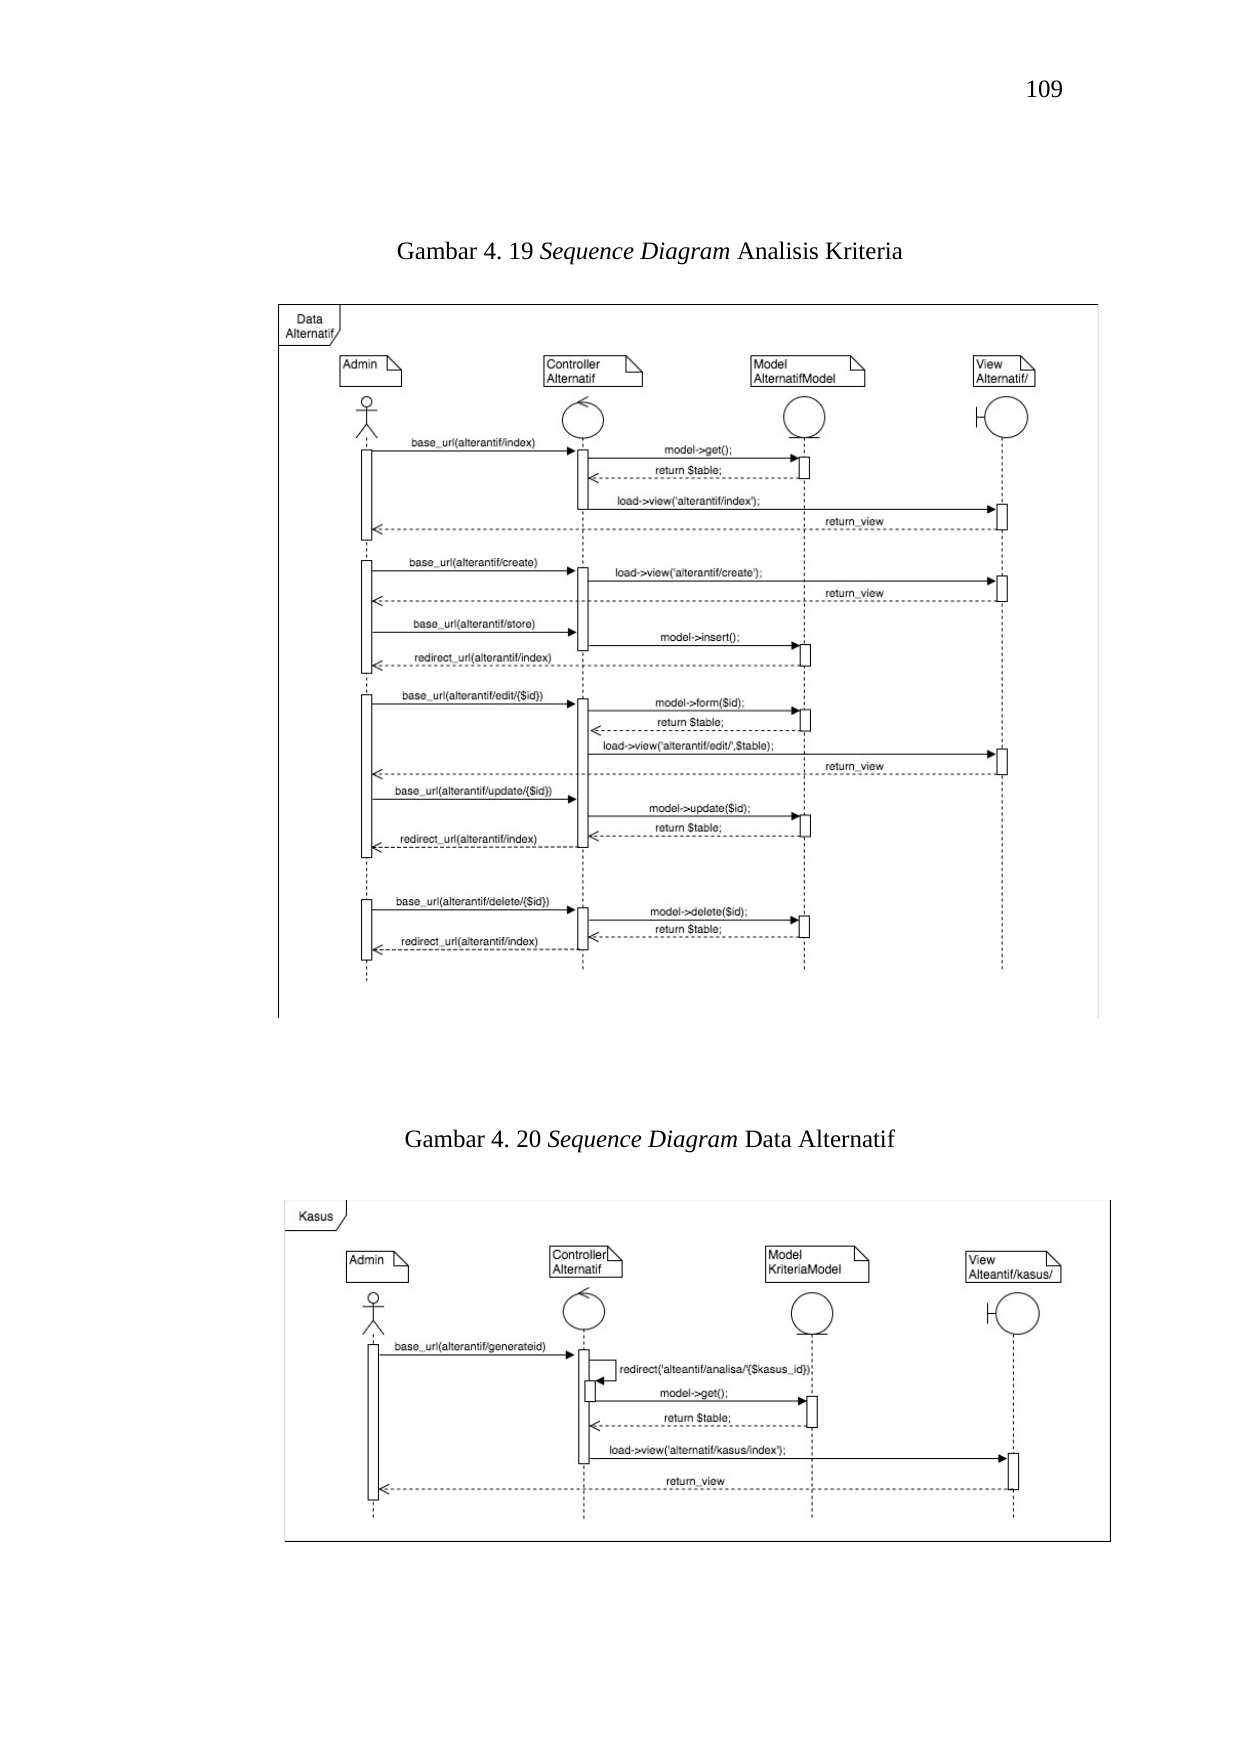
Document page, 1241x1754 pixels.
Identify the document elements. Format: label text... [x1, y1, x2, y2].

picture [278, 304, 1099, 1018]
text Gambar 4. 20 Sequence Diagram Data Alternatif [236, 1124, 1063, 1153]
picture [284, 1200, 1111, 1542]
text Gambar 4. 19 Sequence Diagram Analisis Kriteria [236, 236, 1063, 265]
